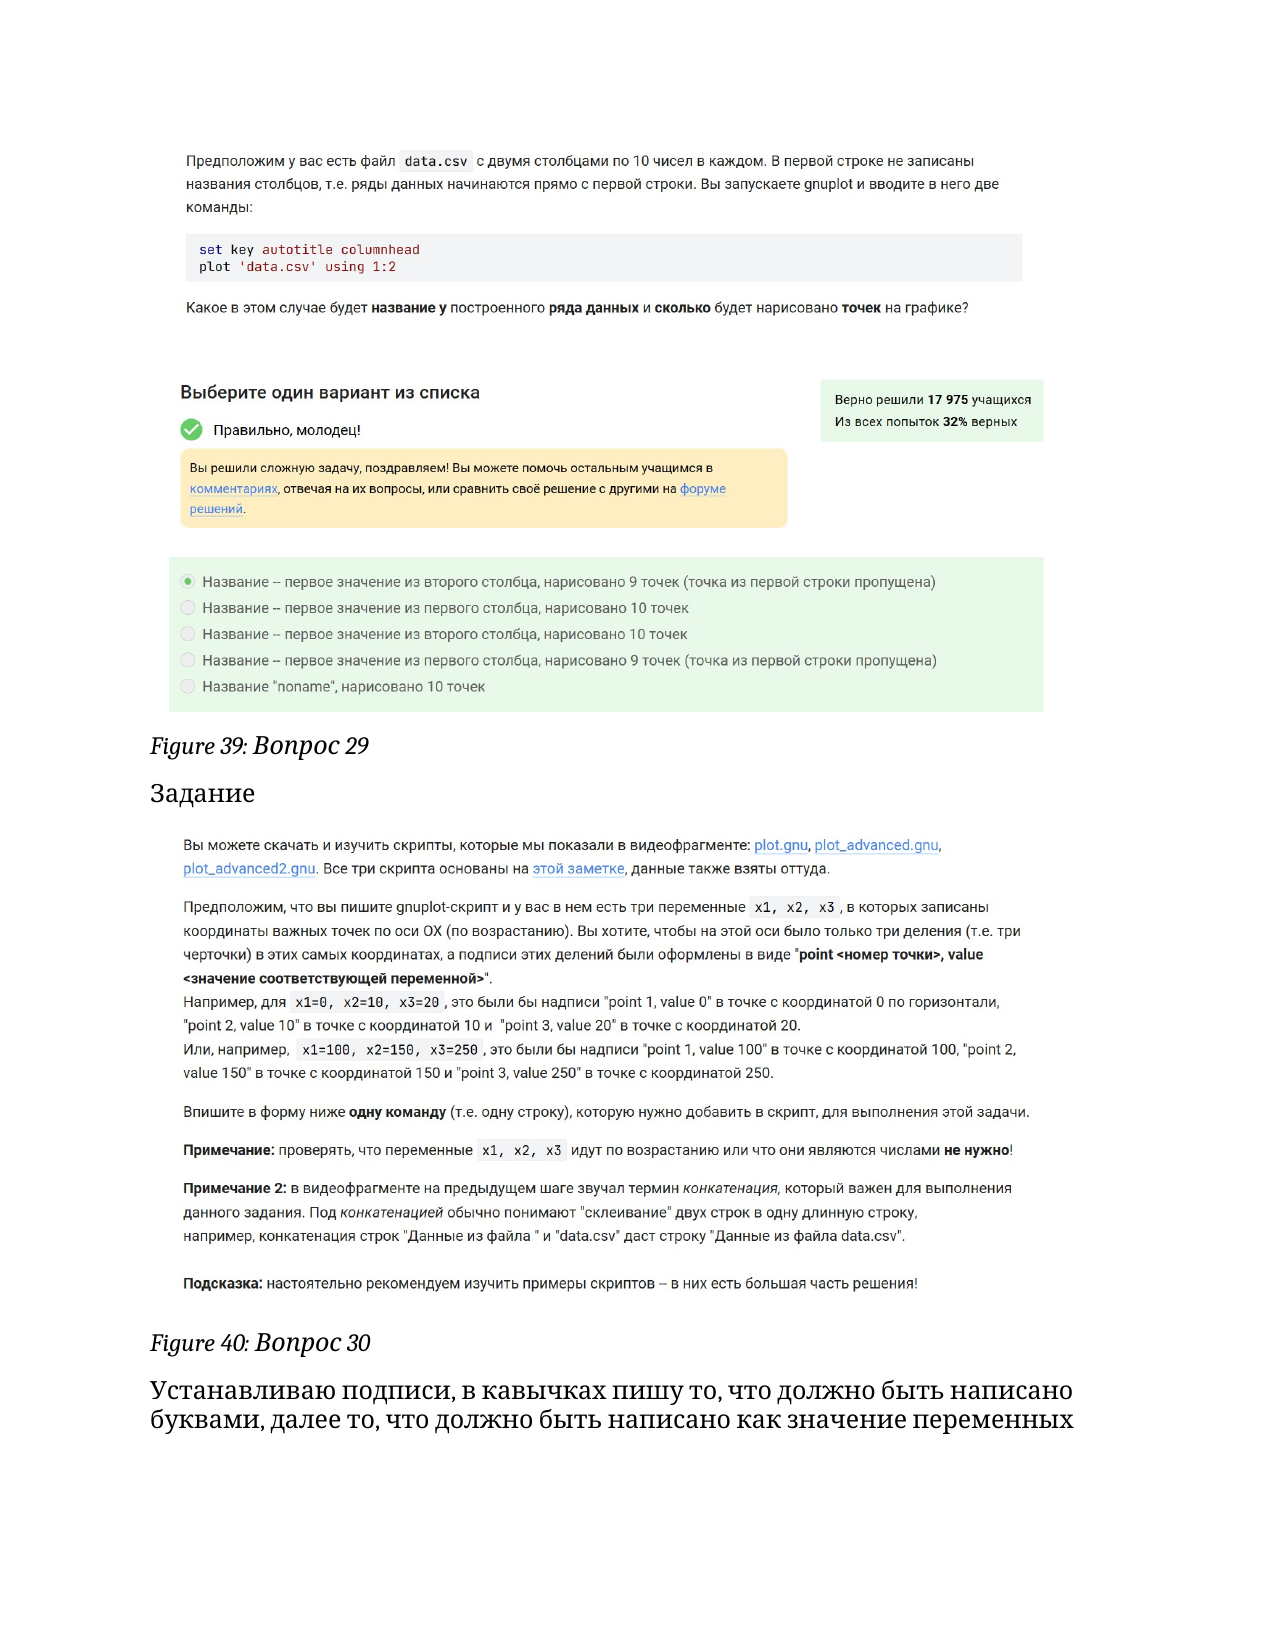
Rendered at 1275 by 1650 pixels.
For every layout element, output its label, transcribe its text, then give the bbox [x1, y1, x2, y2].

text Устанавливаю подписи, в кавычках пишу то, что должно быть написано буквами, далее то, что должно быть написано как значение переменных [150, 1377, 1125, 1434]
picture [168, 827, 1044, 1309]
text Figure 39: Вопрос 29 [150, 732, 1125, 761]
text Figure 40: Вопрос 30 [150, 1329, 1125, 1358]
text Задание [150, 780, 1125, 808]
picture [168, 150, 1044, 712]
